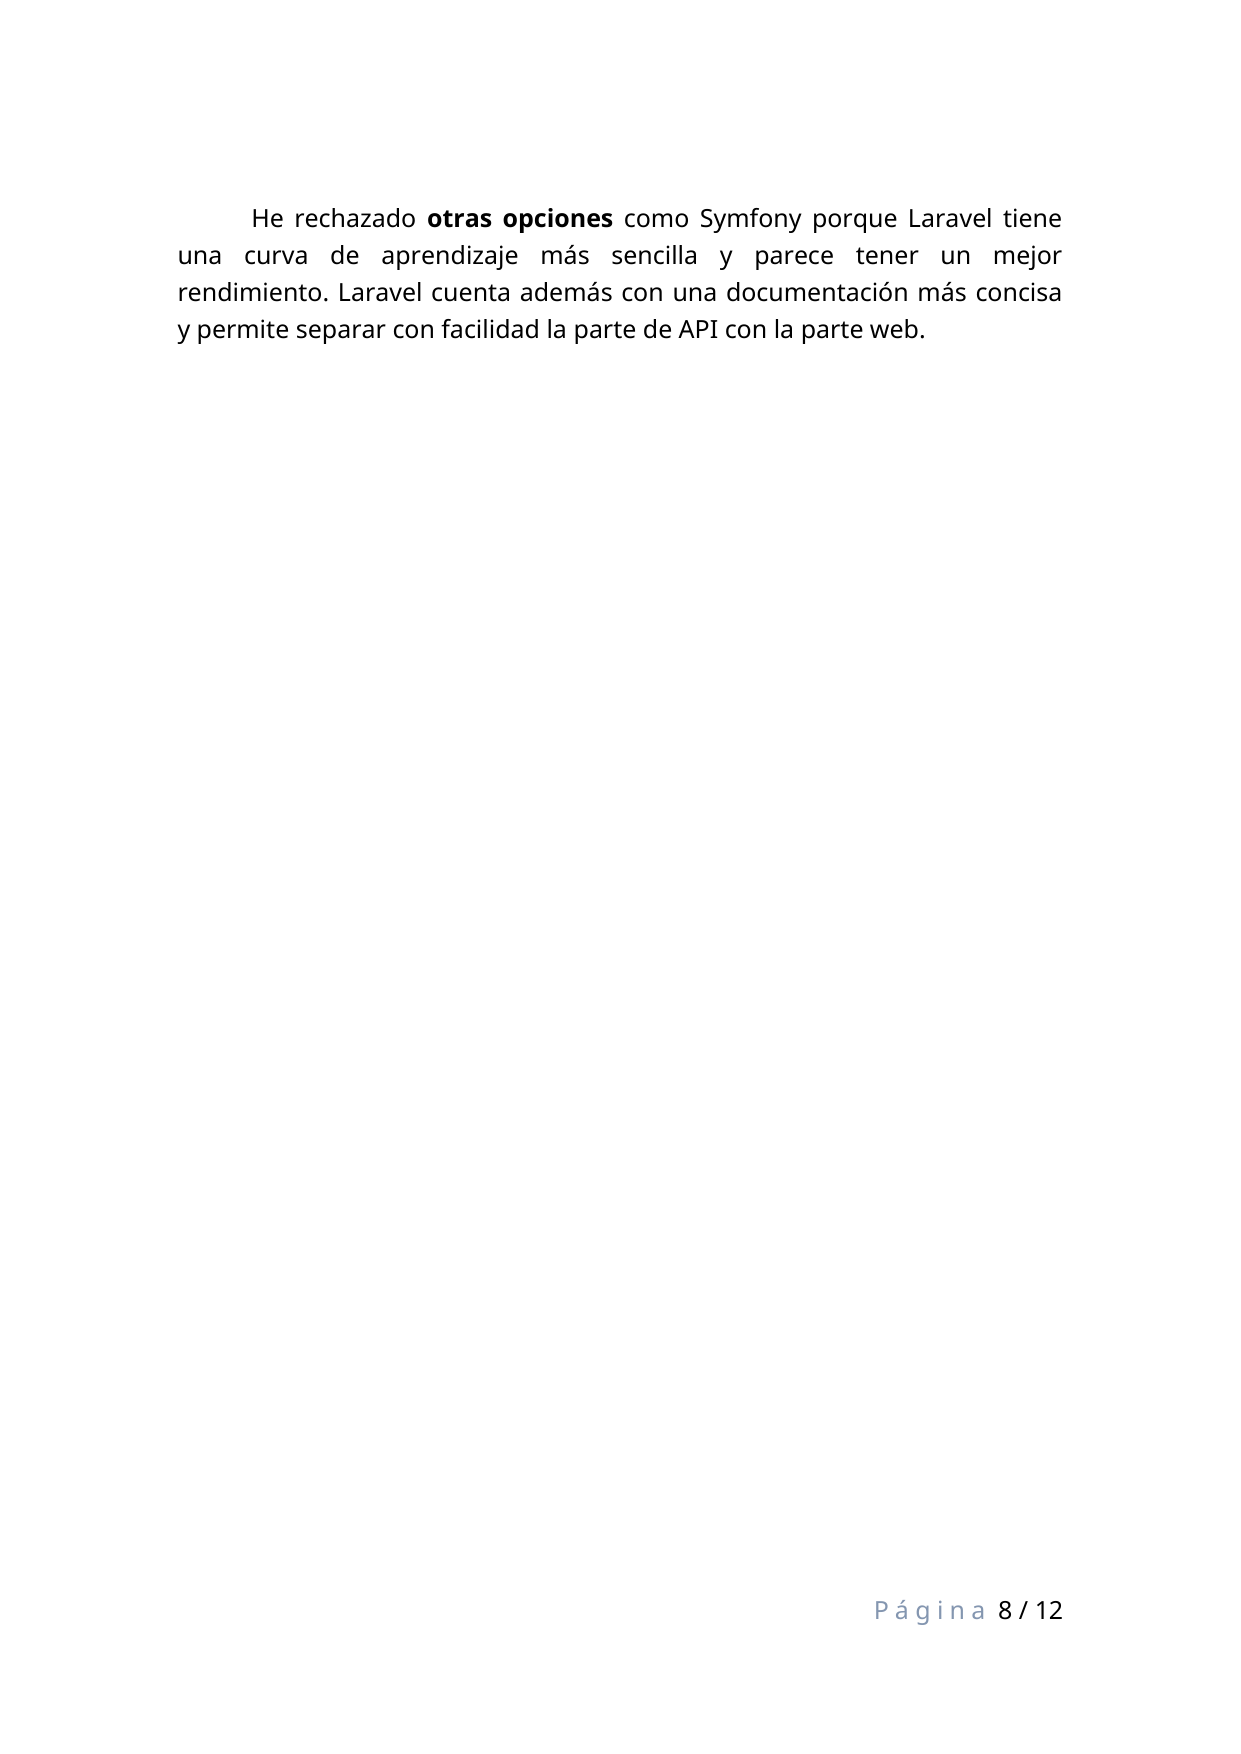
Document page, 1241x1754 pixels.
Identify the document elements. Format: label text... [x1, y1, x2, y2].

text He rechazado otras opciones como Symfony porque Laravel tiene una curva de aprendizaje más sencilla y parece tener un mejor rendimiento. Laravel cuenta además con una documentación más concisa y permite separar con facilidad la parte de API con la parte web. [177, 201, 1063, 345]
